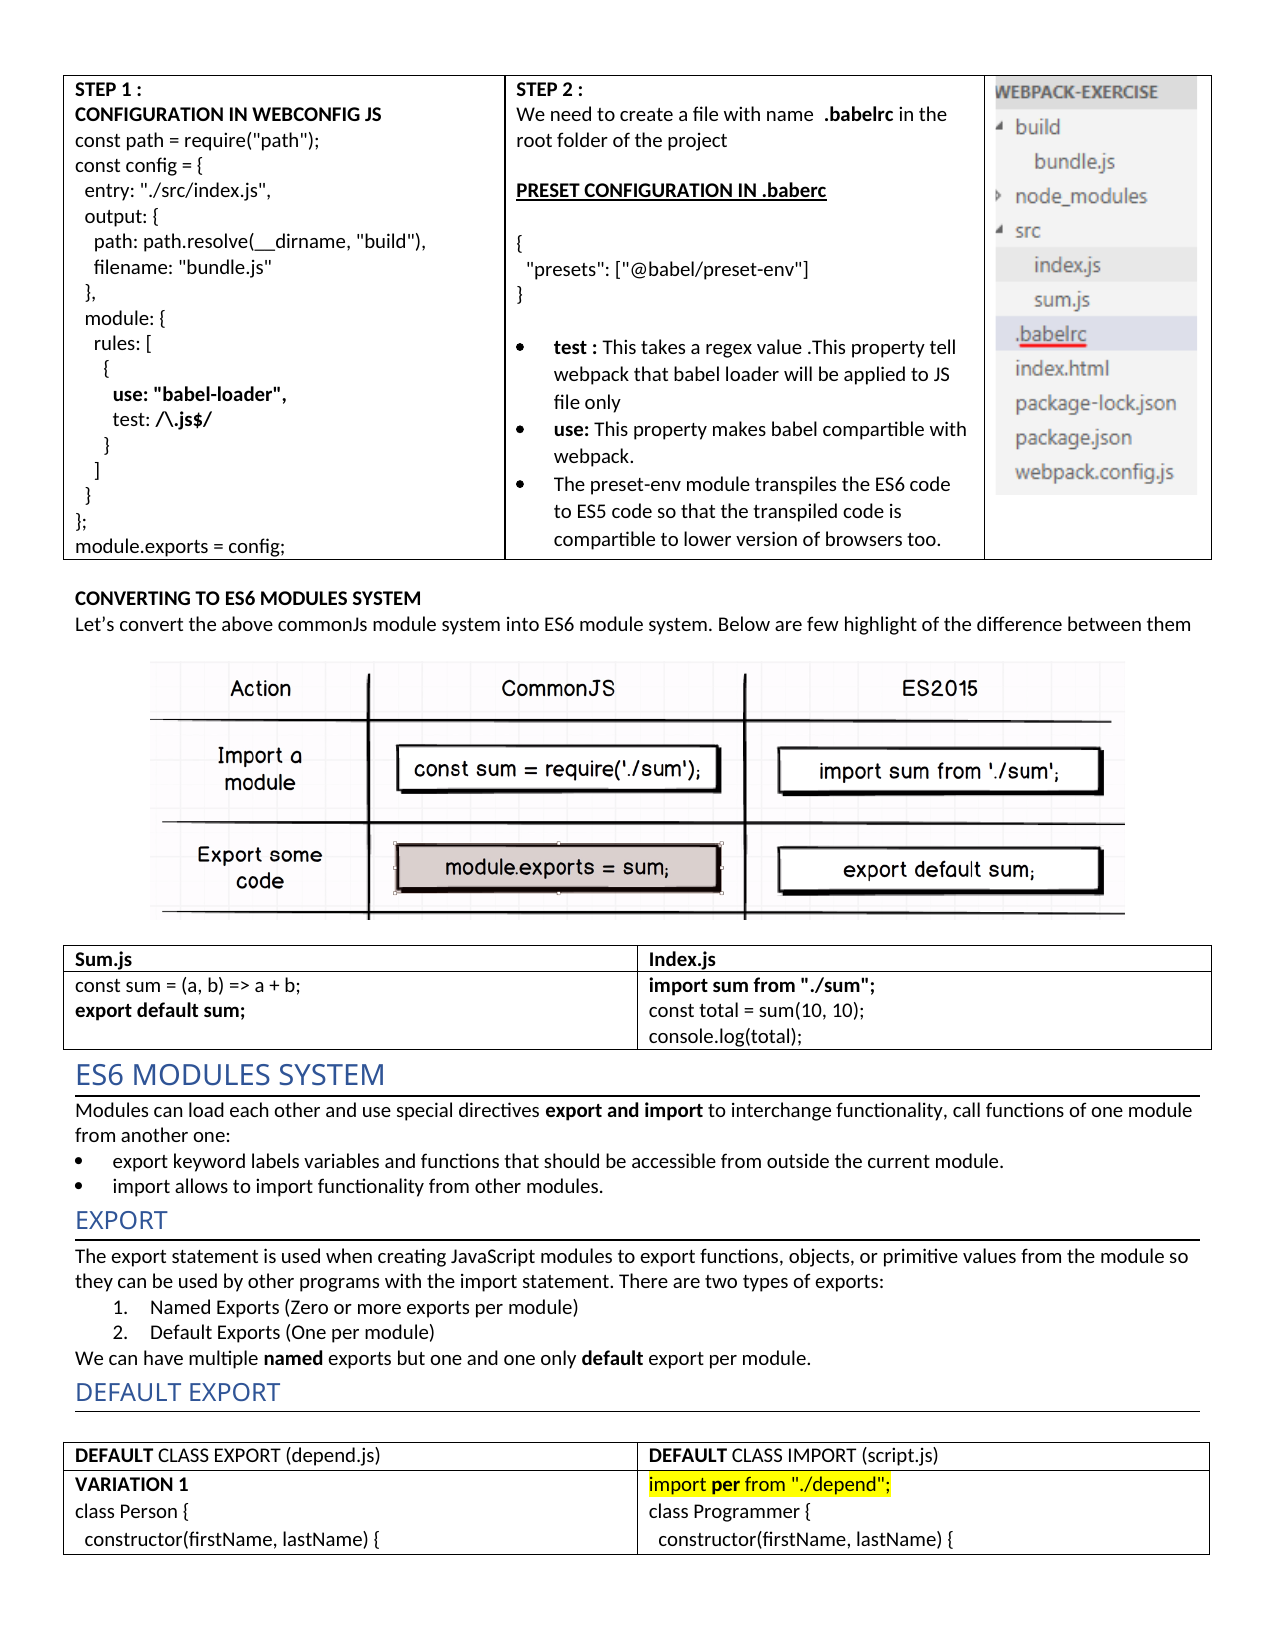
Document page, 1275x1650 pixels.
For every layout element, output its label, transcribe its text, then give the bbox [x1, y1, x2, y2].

text The export statement is used when creating JavaScript modules to export functions, objects, or primitive values from the module so they can be used by other programs with the import statement. There are two types of exports: [75, 1243, 1200, 1294]
table_cell import sum from "./sum"; const total = sum(10, 10); console.log(total); [638, 972, 1211, 1048]
table_header DEFAULT CLASS IMPORT (script.js) [638, 1443, 1209, 1470]
text We can have multiple named exports but one and one only default export per module. [75, 1345, 1200, 1370]
picture [150, 661, 1125, 920]
table_cell STEP 1 : CONFIGURATION IN WEBCONFIG JS const path = require("path"); const config = { entry: "./src/index.js", output: { path: path.resolve(__dirname, "build"), filename: "bundle.js" }, module: { rules: [ { use: "babel-loader", test: /\.js$/ } ] } }; module.exports = config; [64, 76, 504, 559]
table_header DEFAULT CLASS EXPORT (depend.js) [64, 1443, 637, 1470]
list Named Exports (Zero or more exports per module) [112, 1294, 1200, 1319]
table_cell [985, 76, 1211, 559]
subtitle DEFAULT EXPORT [75, 1374, 1200, 1411]
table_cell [638, 1471, 1209, 1553]
list Default Exports (One per module) [112, 1319, 1200, 1345]
picture [995, 76, 1198, 495]
text Let’s convert the above commonJs module system into ES6 module system. Below are few highlight of the difference between them [75, 611, 1200, 636]
subtitle EXPORT [75, 1203, 1200, 1239]
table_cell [64, 1471, 637, 1553]
list import allows to import functionality from other modules. [75, 1173, 1200, 1199]
table_header Sum.js [64, 946, 637, 971]
table_cell const sum = (a, b) => a + b; export default sum; [64, 972, 637, 1048]
text CONVERTING TO ES6 MODULES SYSTEM [75, 585, 1200, 611]
table_header Index.js [638, 946, 1211, 971]
list export keyword labels variables and functions that should be accessible from outside the current module. [75, 1148, 1200, 1173]
text Modules can load each other and use special directives export and import to interchange functionality, call functions of one module from another one: [75, 1097, 1200, 1148]
subtitle ES6 MODULES SYSTEM [75, 1054, 1200, 1095]
table_cell STEP 2 : We need to create a file with name .babelrc in the root folder of the project PRESET CONFIGURATION IN .baberc { "presets": ["@babel/preset-env"] } test : This takes a regex value .This property tell webpack that babel loader will be applied to JS file only use: This property makes babel compartible with webpack. The preset-env module transpiles the ES6 code to ES5 code so that the transpiled code is compartible to lower version of browsers too. [506, 76, 984, 559]
